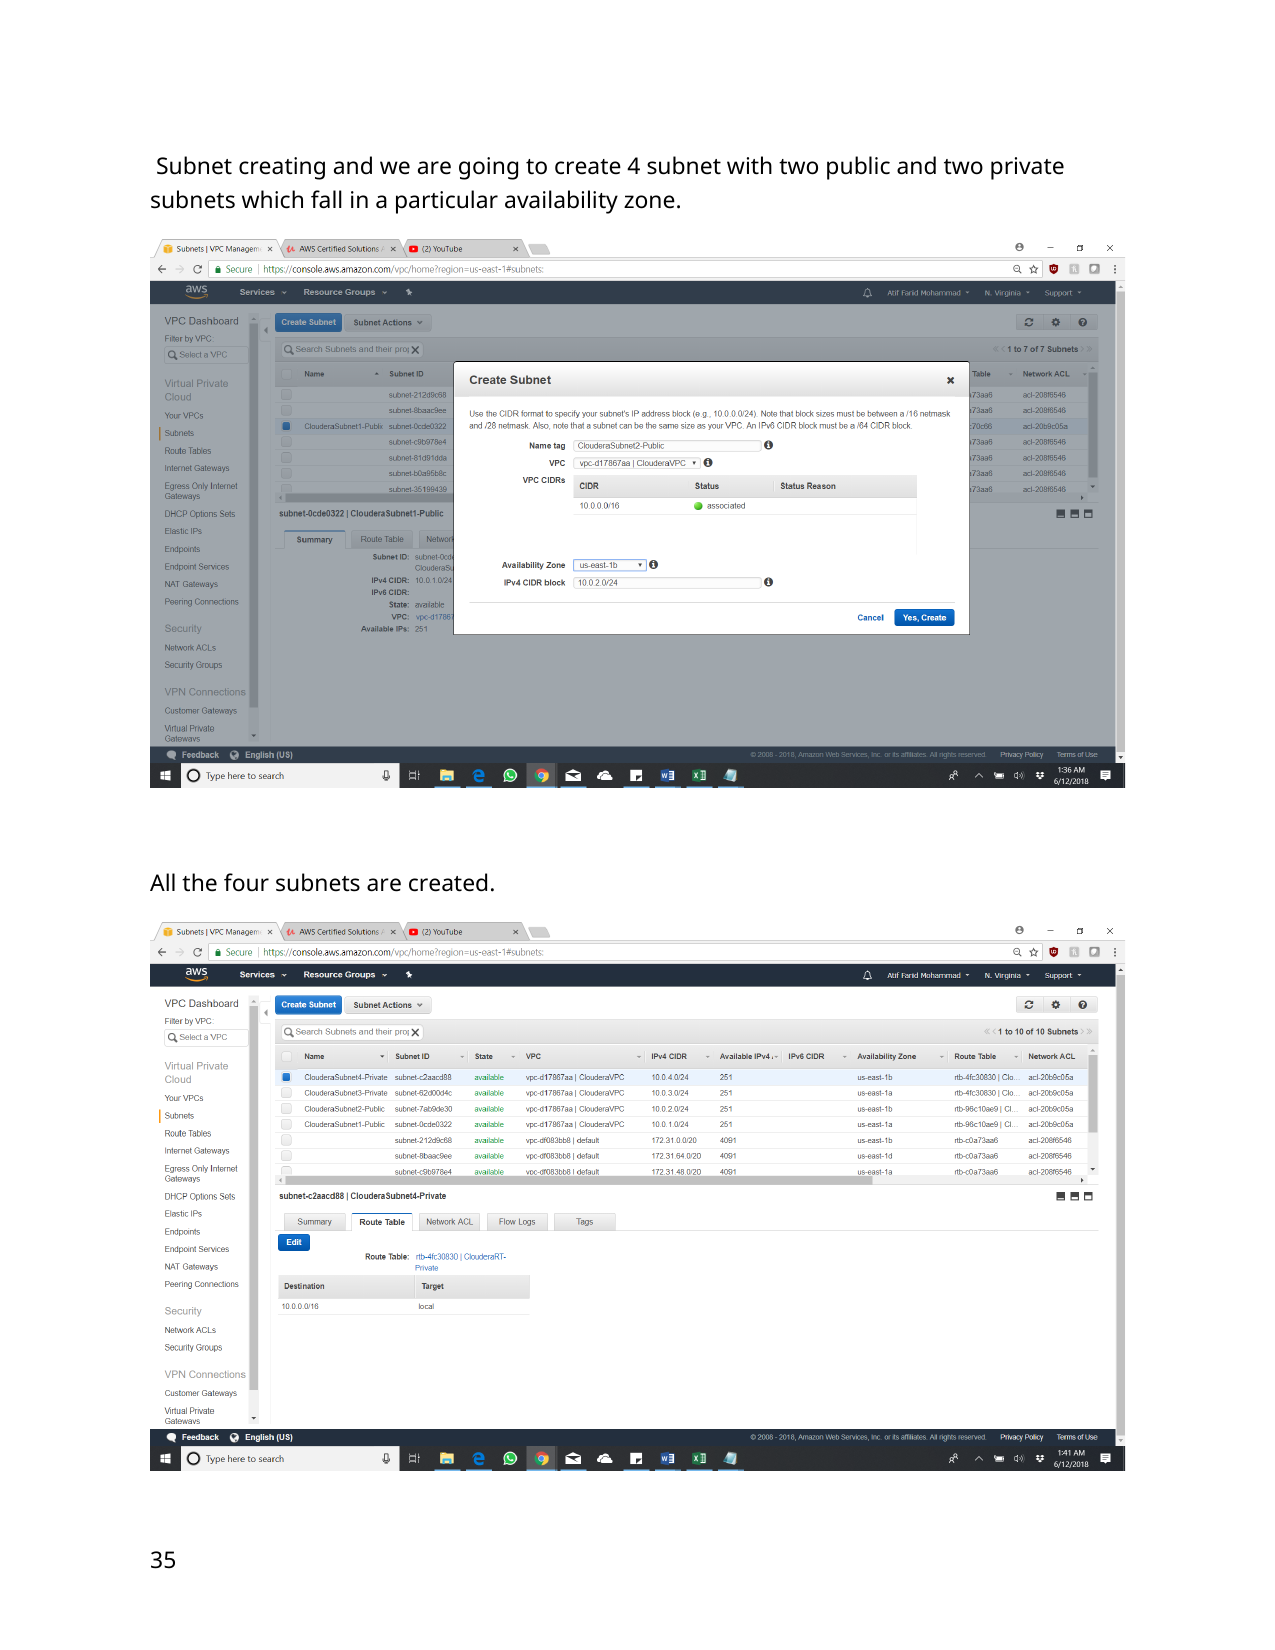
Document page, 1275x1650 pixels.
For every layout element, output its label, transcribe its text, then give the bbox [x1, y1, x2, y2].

text Subnet creating and we are going to create 4 subnet with two public and two private subnets which fall in a particular availability zone. [150, 150, 1125, 216]
picture [150, 239, 1125, 788]
text All the four subnets are created. [150, 867, 1125, 898]
picture [150, 922, 1125, 1471]
